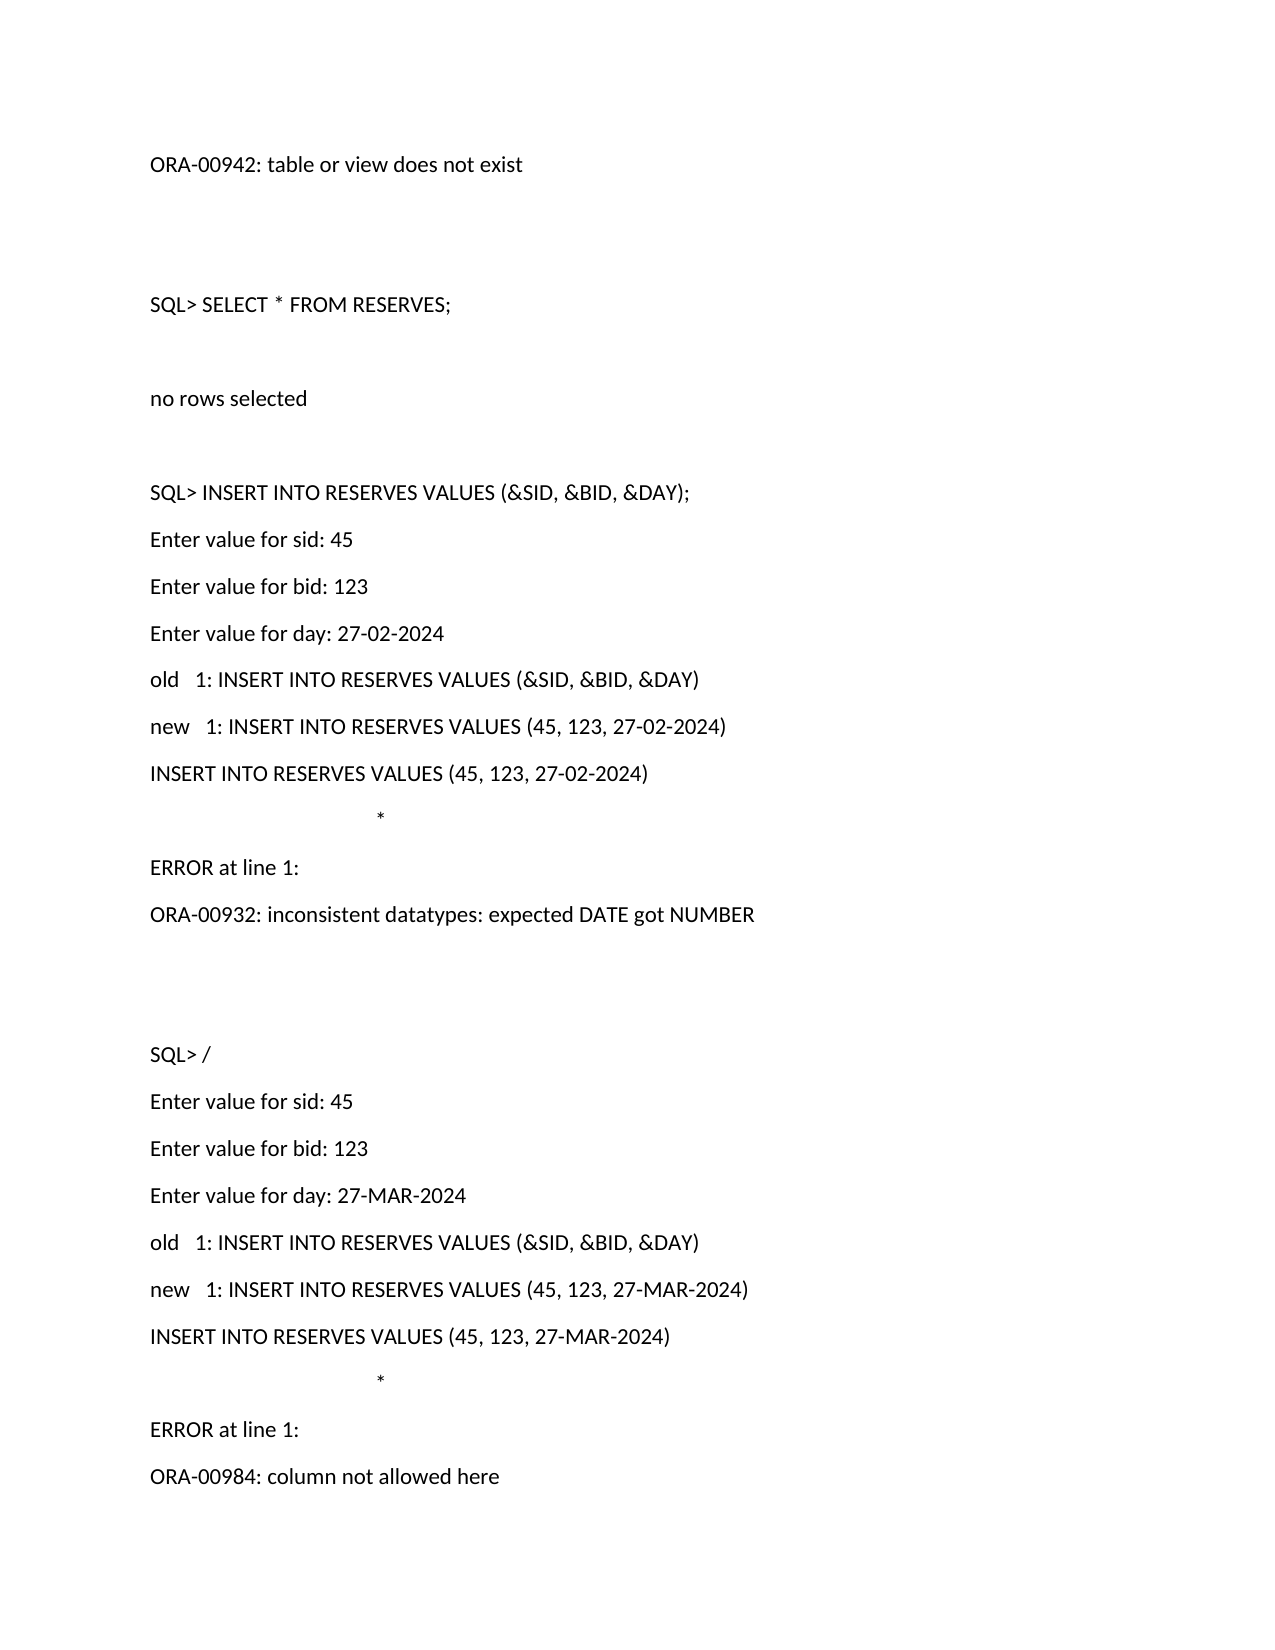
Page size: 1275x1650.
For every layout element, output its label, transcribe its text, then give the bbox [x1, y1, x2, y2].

text SQL> / [150, 1041, 1125, 1069]
text SQL> SELECT * FROM RESERVES; [150, 291, 1125, 319]
text * [150, 1369, 1125, 1397]
text Enter value for sid: 45 [150, 525, 1125, 553]
text INSERT INTO RESERVES VALUES (45, 123, 27-MAR-2024) [150, 1322, 1125, 1350]
text Enter value for bid: 123 [150, 1134, 1125, 1162]
text Enter value for day: 27-MAR-2024 [150, 1181, 1125, 1209]
text ORA-00932: inconsistent datatypes: expected DATE got NUMBER [150, 900, 1125, 928]
text old 1: INSERT INTO RESERVES VALUES (&SID, &BID, &DAY) [150, 666, 1125, 694]
text INSERT INTO RESERVES VALUES (45, 123, 27-02-2024) [150, 759, 1125, 787]
text no rows selected [150, 384, 1125, 412]
text * [150, 806, 1125, 834]
text ORA-00984: column not allowed here [150, 1462, 1125, 1491]
text ERROR at line 1: [150, 1416, 1125, 1444]
text new 1: INSERT INTO RESERVES VALUES (45, 123, 27-02-2024) [150, 712, 1125, 741]
text Enter value for bid: 123 [150, 572, 1125, 600]
text ORA-00942: table or view does not exist [150, 150, 1125, 178]
text old 1: INSERT INTO RESERVES VALUES (&SID, &BID, &DAY) [150, 1228, 1125, 1256]
text Enter value for day: 27-02-2024 [150, 619, 1125, 647]
text new 1: INSERT INTO RESERVES VALUES (45, 123, 27-MAR-2024) [150, 1275, 1125, 1303]
text SQL> INSERT INTO RESERVES VALUES (&SID, &BID, &DAY); [150, 478, 1125, 506]
text ERROR at line 1: [150, 853, 1125, 881]
text Enter value for sid: 45 [150, 1087, 1125, 1116]
